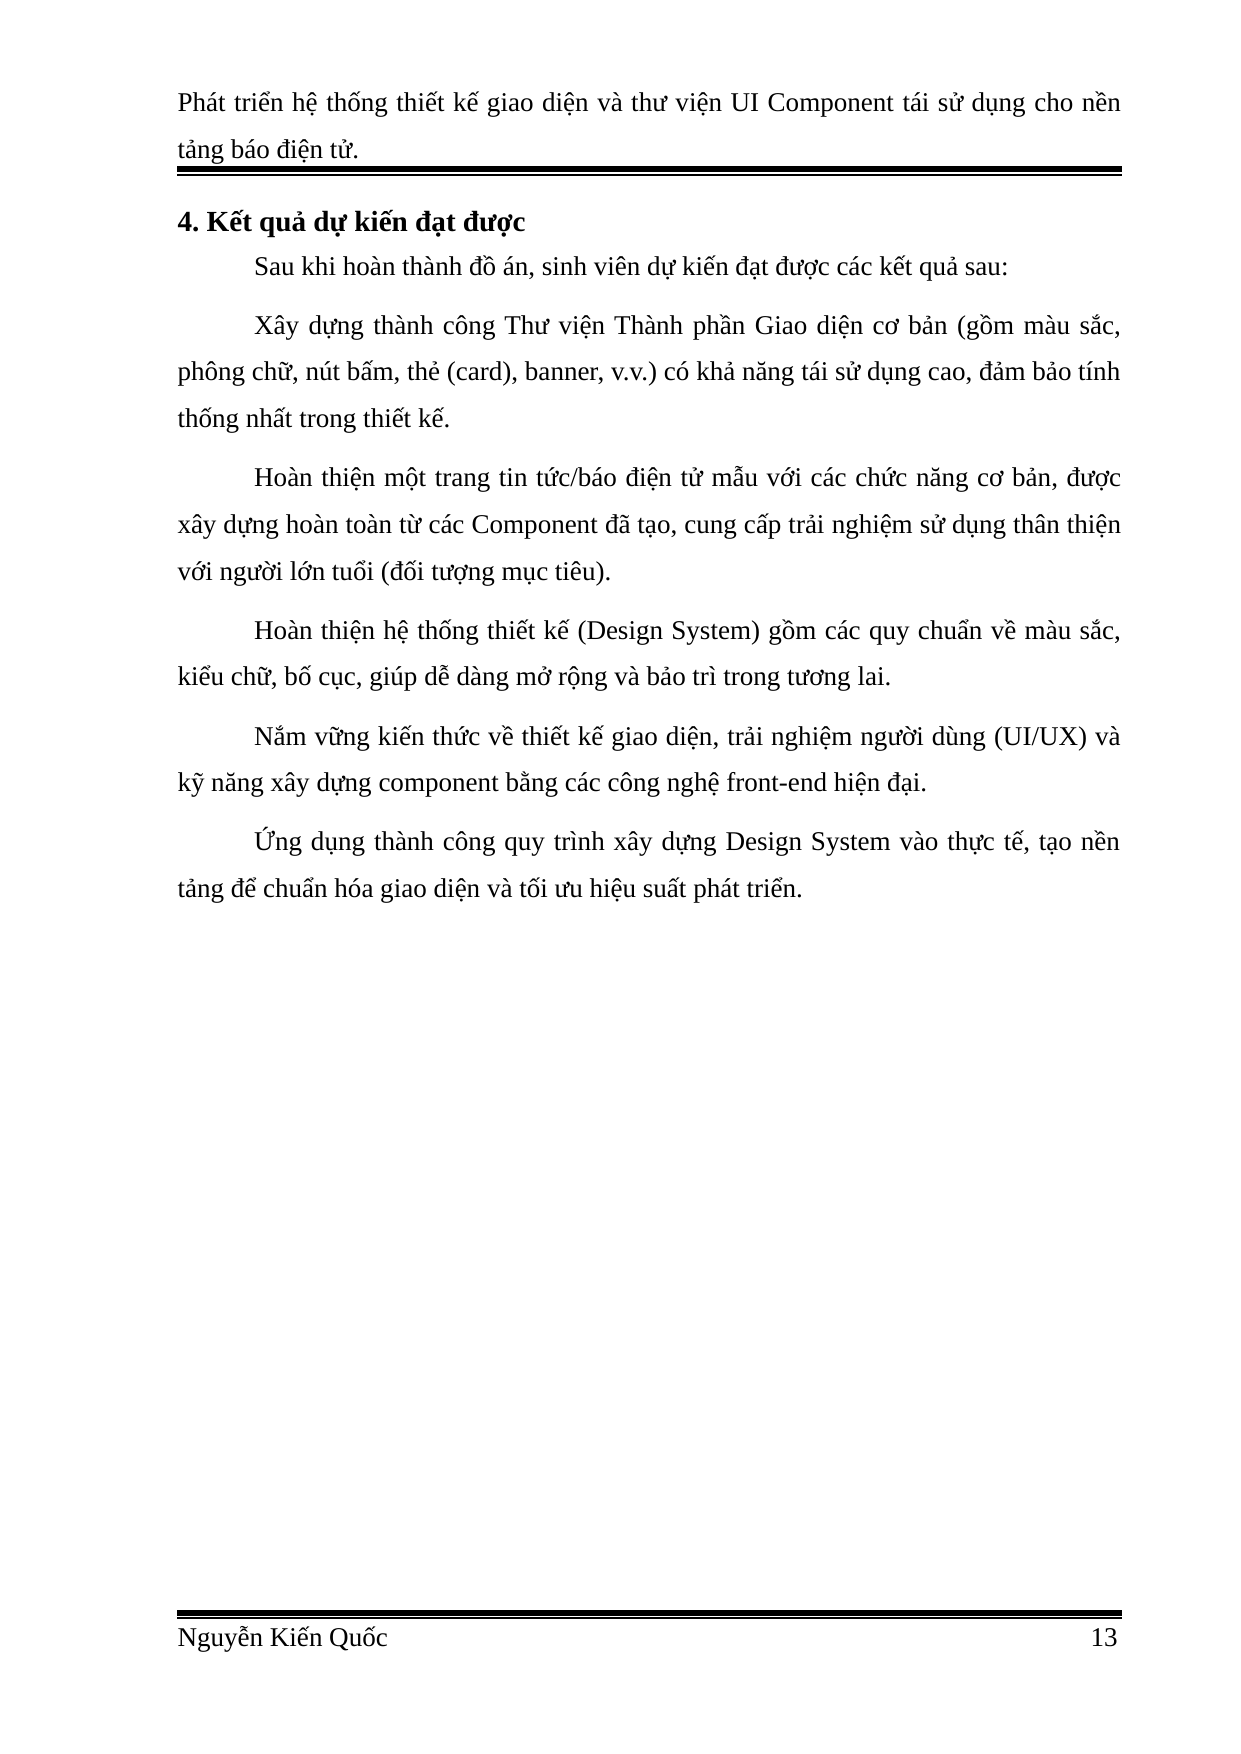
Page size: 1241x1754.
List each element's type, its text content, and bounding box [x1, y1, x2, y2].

text Hoàn thiện hệ thống thiết kế (Design System) gồm các quy chuẩn về màu sắc, kiểu chữ, bố cục, giúp dễ dàng mở rộng và bảo trì trong tương lai. [177, 614, 1122, 692]
text Hoàn thiện một trang tin tức/báo điện tử mẫu với các chức năng cơ bản, được xây dựng hoàn toàn từ các Component đã tạo, cung cấp trải nghiệm sử dụng thân thiện với người lớn tuổi (đối tượng mục tiêu). [177, 461, 1122, 586]
list Kết quả dự kiến đạt được [177, 204, 1122, 237]
text Xây dựng thành công Thư viện Thành phần Giao diện cơ bản (gồm màu sắc, phông chữ, nút bấm, thẻ (card), banner, v.v.) có khả năng tái sử dụng cao, đảm bảo tính thống nhất trong thiết kế. [177, 309, 1122, 433]
text Nắm vững kiến thức về thiết kế giao diện, trải nghiệm người dùng (UI/UX) và kỹ năng xây dựng component bằng các công nghệ front-end hiện đại. [177, 720, 1122, 797]
text Sau khi hoàn thành đồ án, sinh viên dự kiến đạt được các kết quả sau: [177, 250, 1122, 281]
text Ứng dụng thành công quy trình xây dựng Design System vào thực tế, tạo nền tảng để chuẩn hóa giao diện và tối ưu hiệu suất phát triển. [177, 826, 1122, 903]
